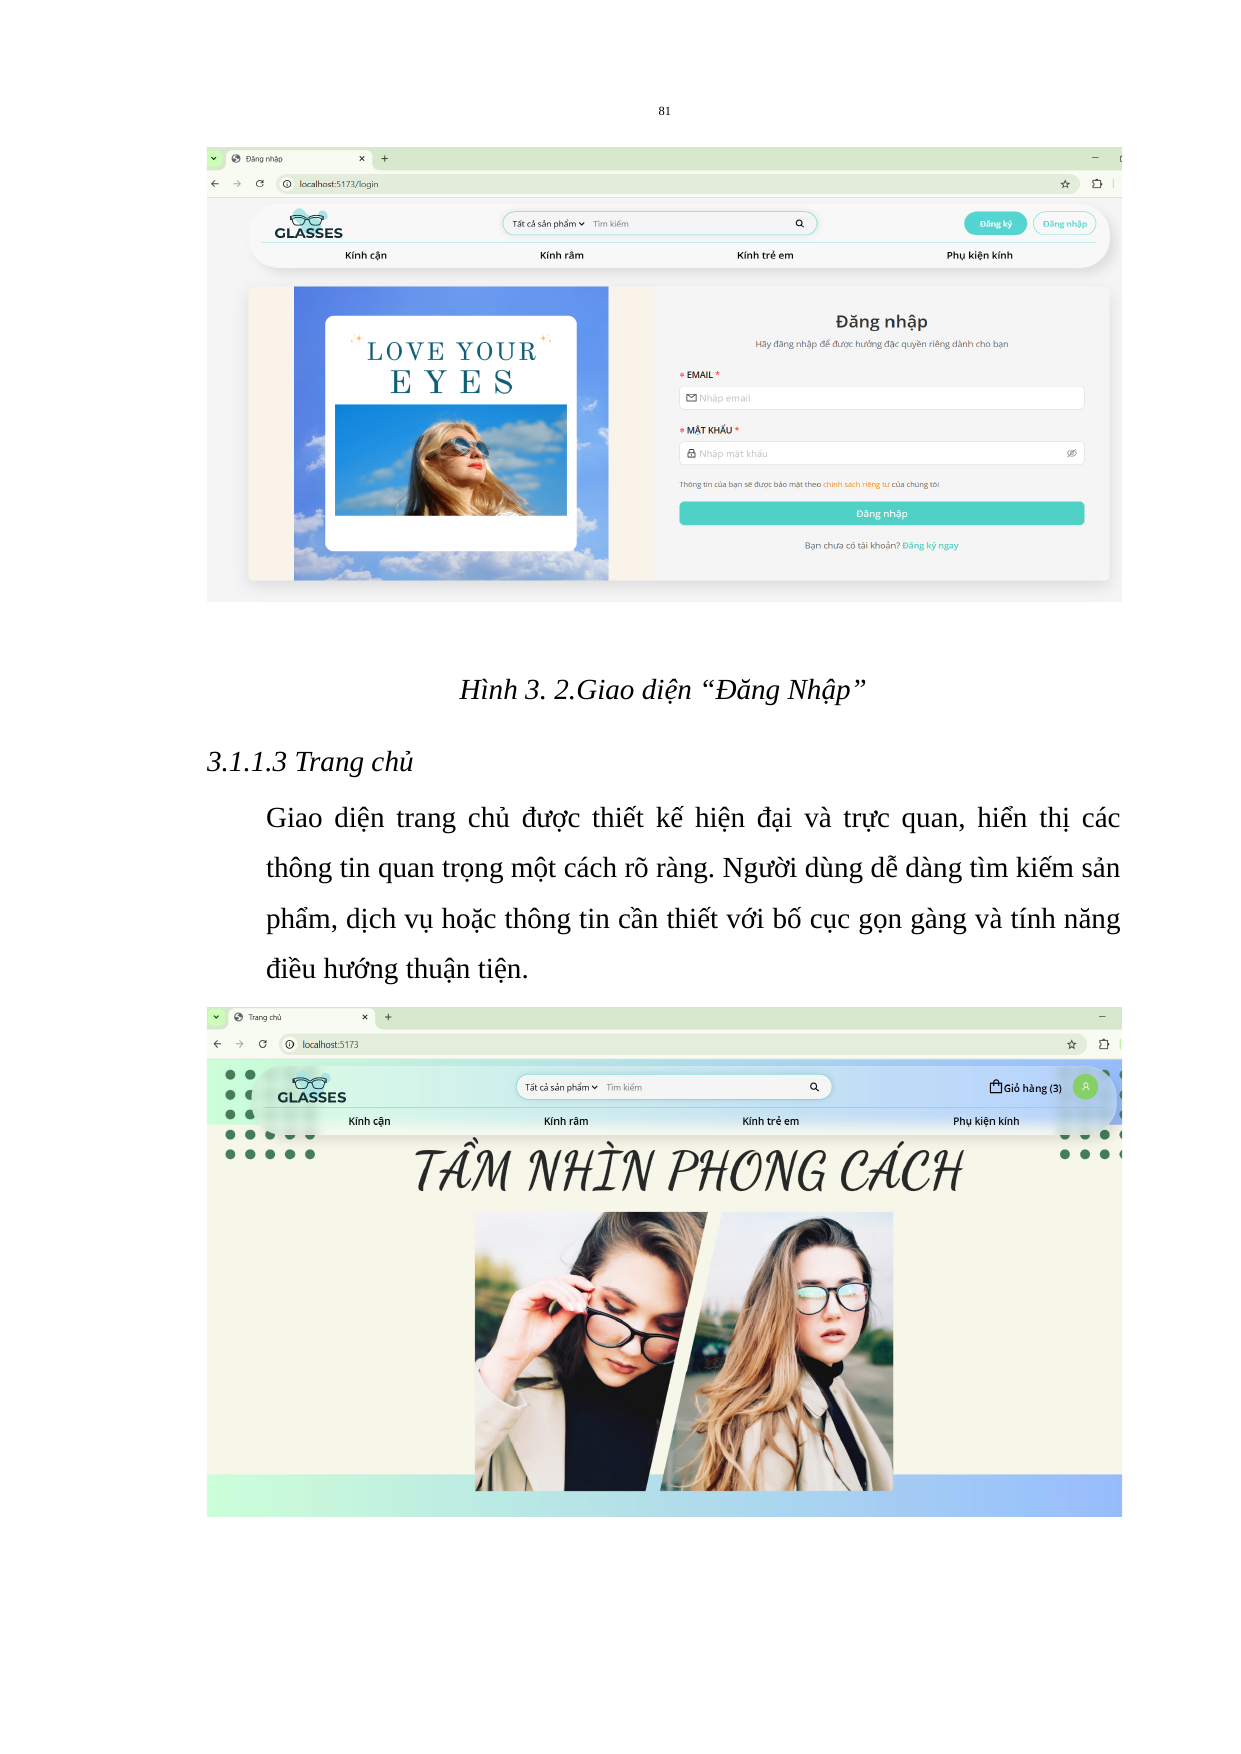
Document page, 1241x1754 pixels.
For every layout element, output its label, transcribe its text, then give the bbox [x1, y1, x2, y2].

text Giao diện trang chủ được thiết kế hiện đại và trực quan, hiển thị các thông tin quan trọng một cách rõ ràng. Người dùng dễ dàng tìm kiếm sản phẩm, dịch vụ hoặc thông tin cần thiết với bố cục gọn gàng và tính năng điều hướng thuận tiện. [266, 800, 1122, 985]
picture [206, 147, 1123, 602]
text Hình 3. 2.Giao diện “Đăng Nhập” [207, 672, 1122, 706]
picture [206, 1007, 1123, 1517]
subtitle 3.1.1.3 Trang chủ [207, 744, 1122, 777]
